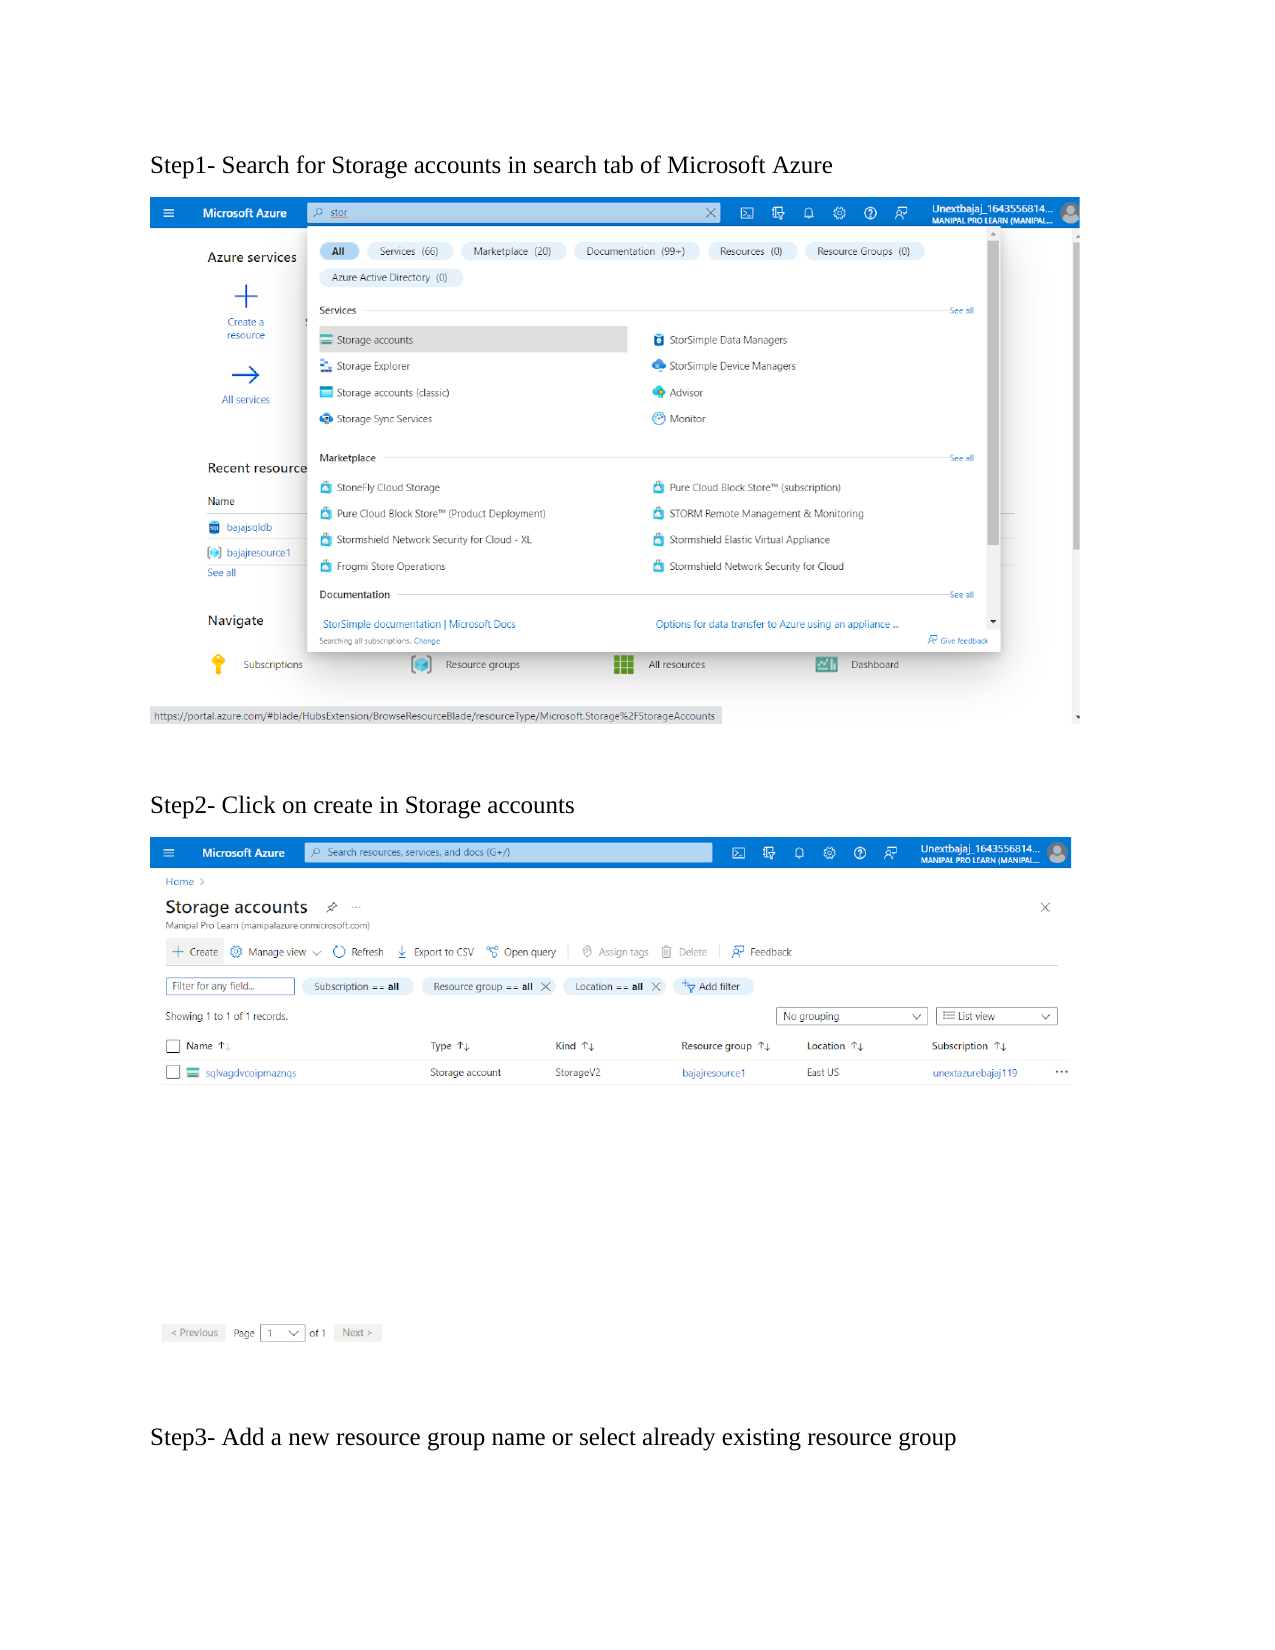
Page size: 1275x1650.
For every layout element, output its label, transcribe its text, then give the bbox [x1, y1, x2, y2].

text Step3- Add a new resource group name or select already existing resource group [150, 1422, 1125, 1451]
text Step2- Click on create in Storage accounts [150, 790, 1125, 818]
picture [150, 197, 1080, 724]
picture [150, 837, 1072, 1356]
text Step1- Search for Storage accounts in search tab of Microsoft Azure [150, 150, 1125, 179]
